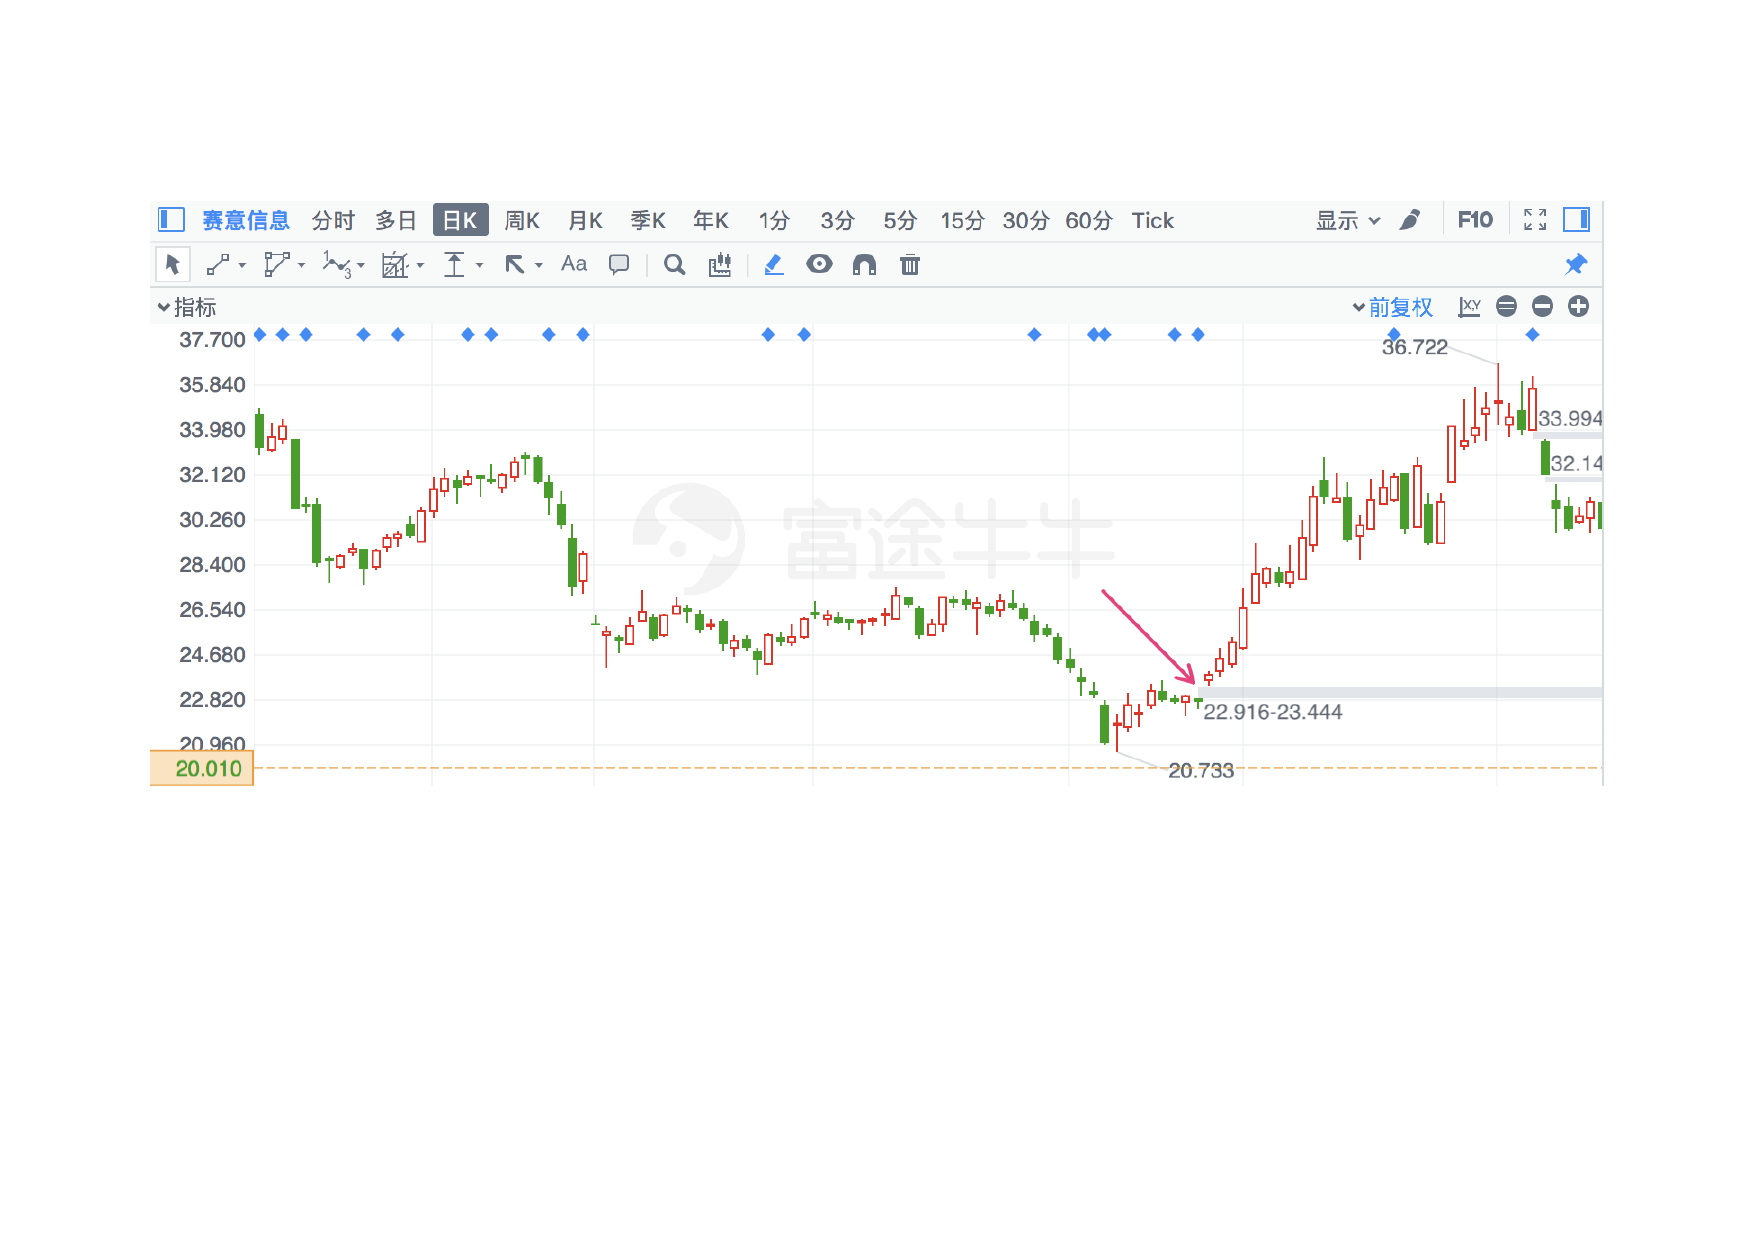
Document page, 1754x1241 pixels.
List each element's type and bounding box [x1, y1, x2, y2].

picture [150, 201, 1605, 786]
